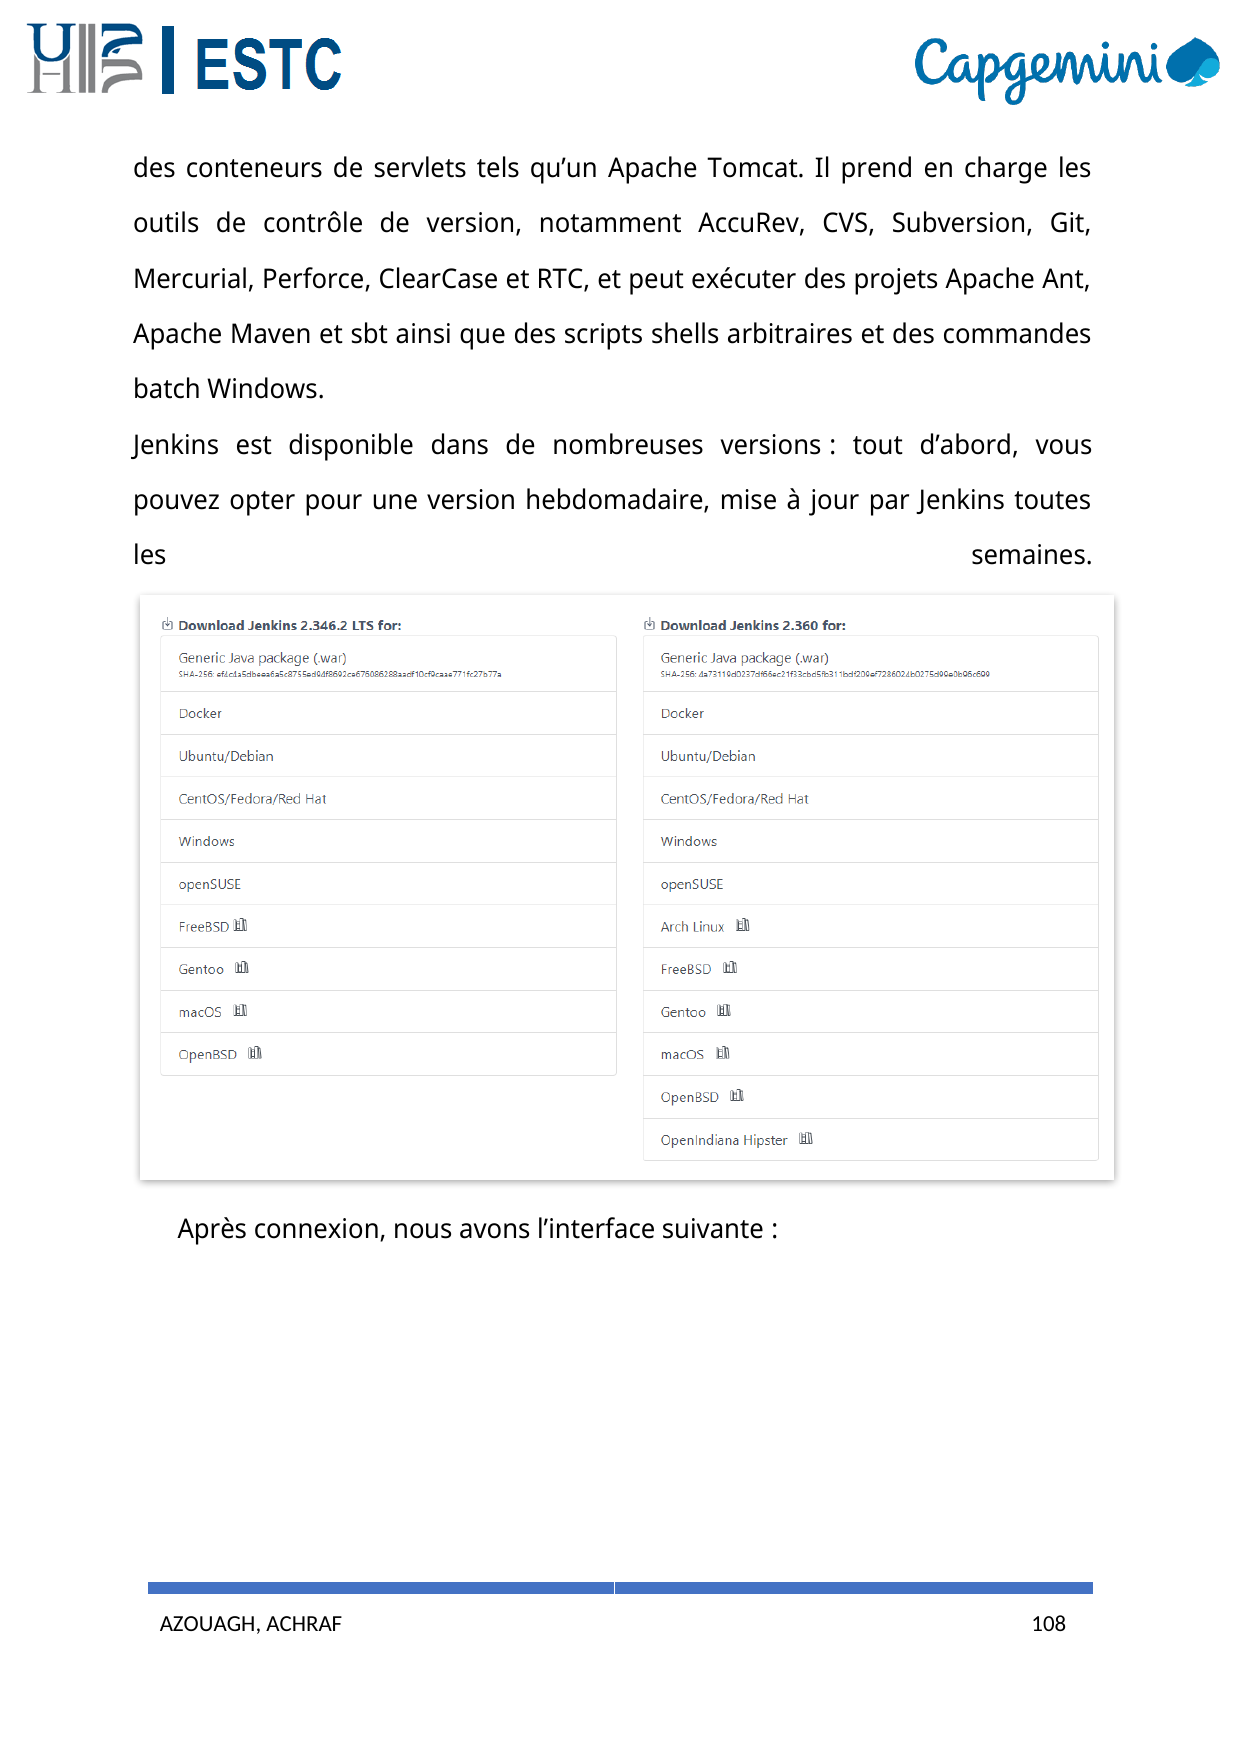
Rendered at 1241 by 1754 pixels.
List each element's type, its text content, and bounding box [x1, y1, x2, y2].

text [133, 149, 1093, 407]
picture [21, 16, 351, 112]
text Après connexion, nous avons l’interface suivante : [133, 1210, 1093, 1247]
picture [915, 37, 1221, 105]
picture [155, 610, 1100, 1165]
